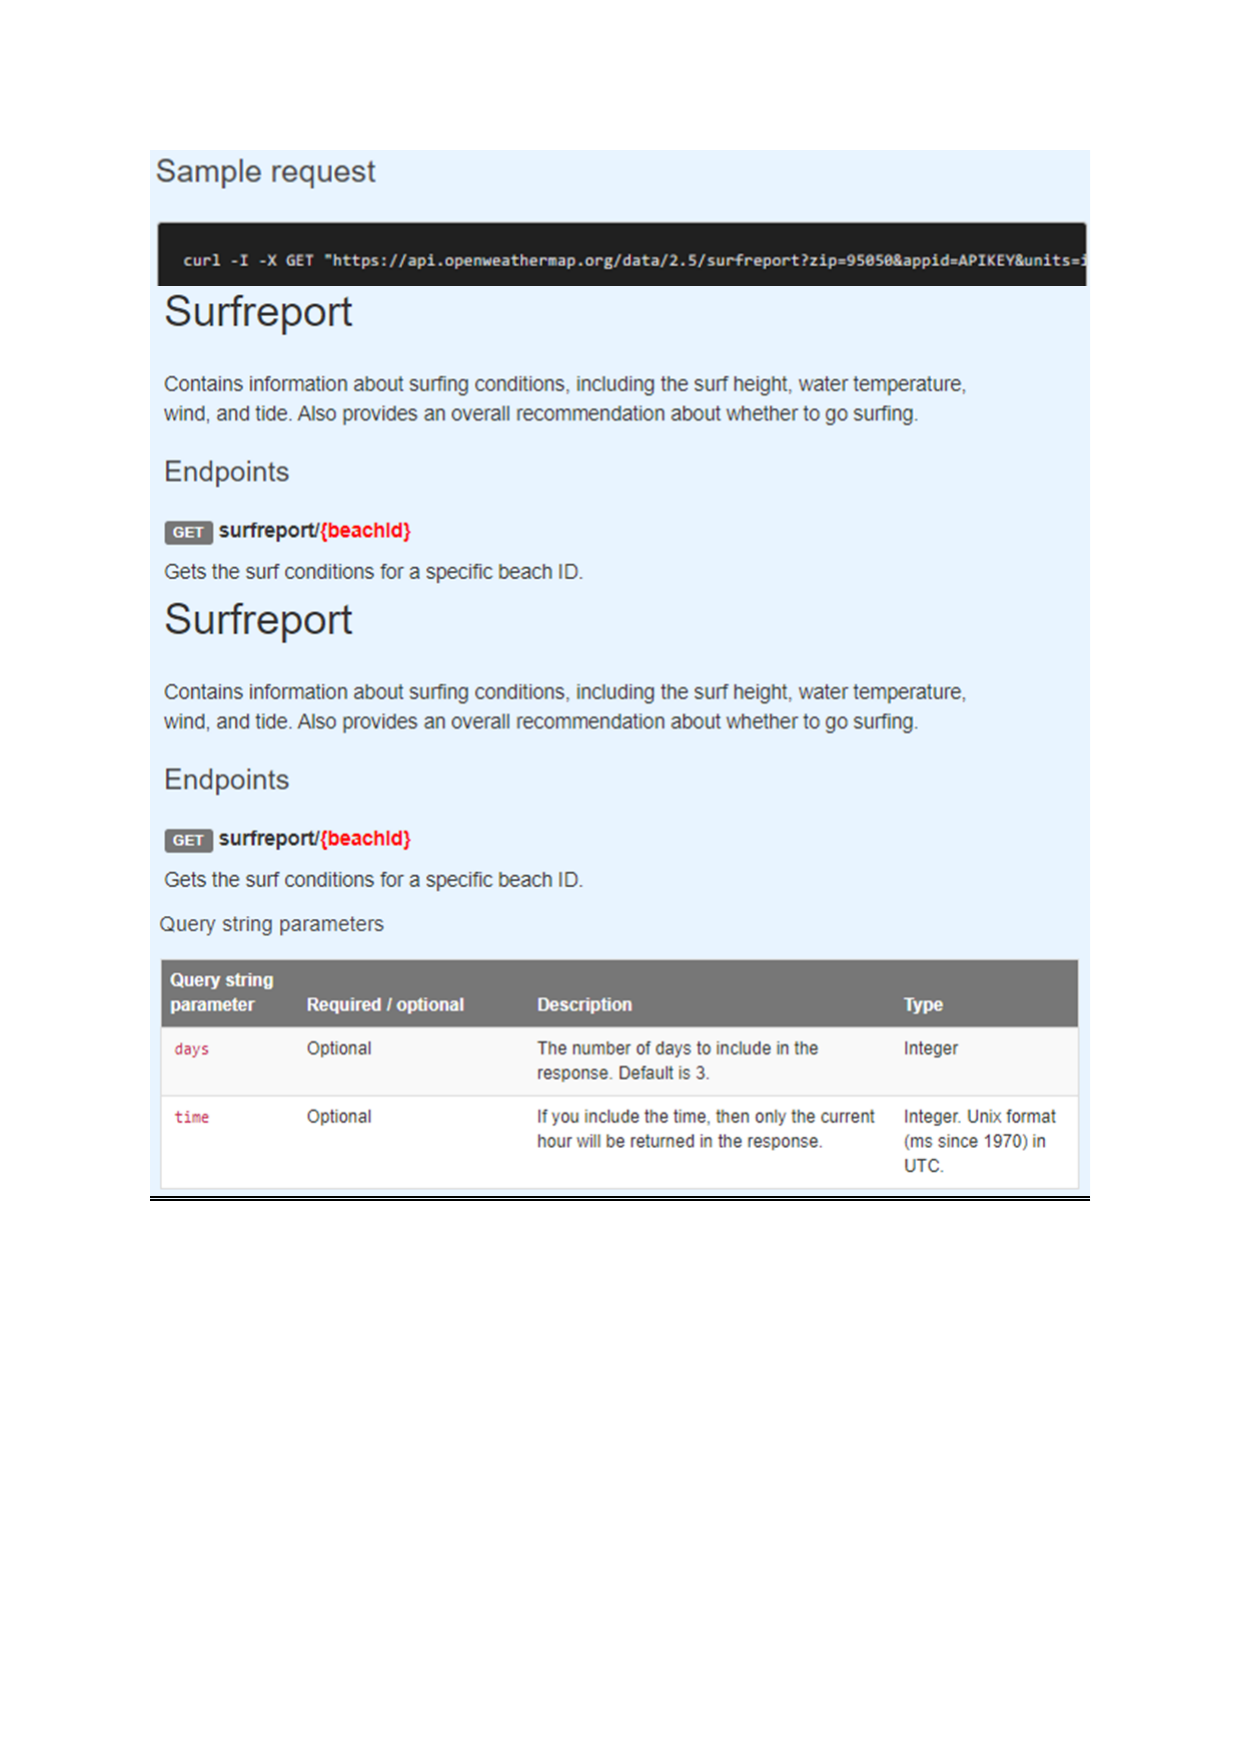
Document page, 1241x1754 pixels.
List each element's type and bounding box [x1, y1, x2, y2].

picture [150, 150, 1091, 1197]
